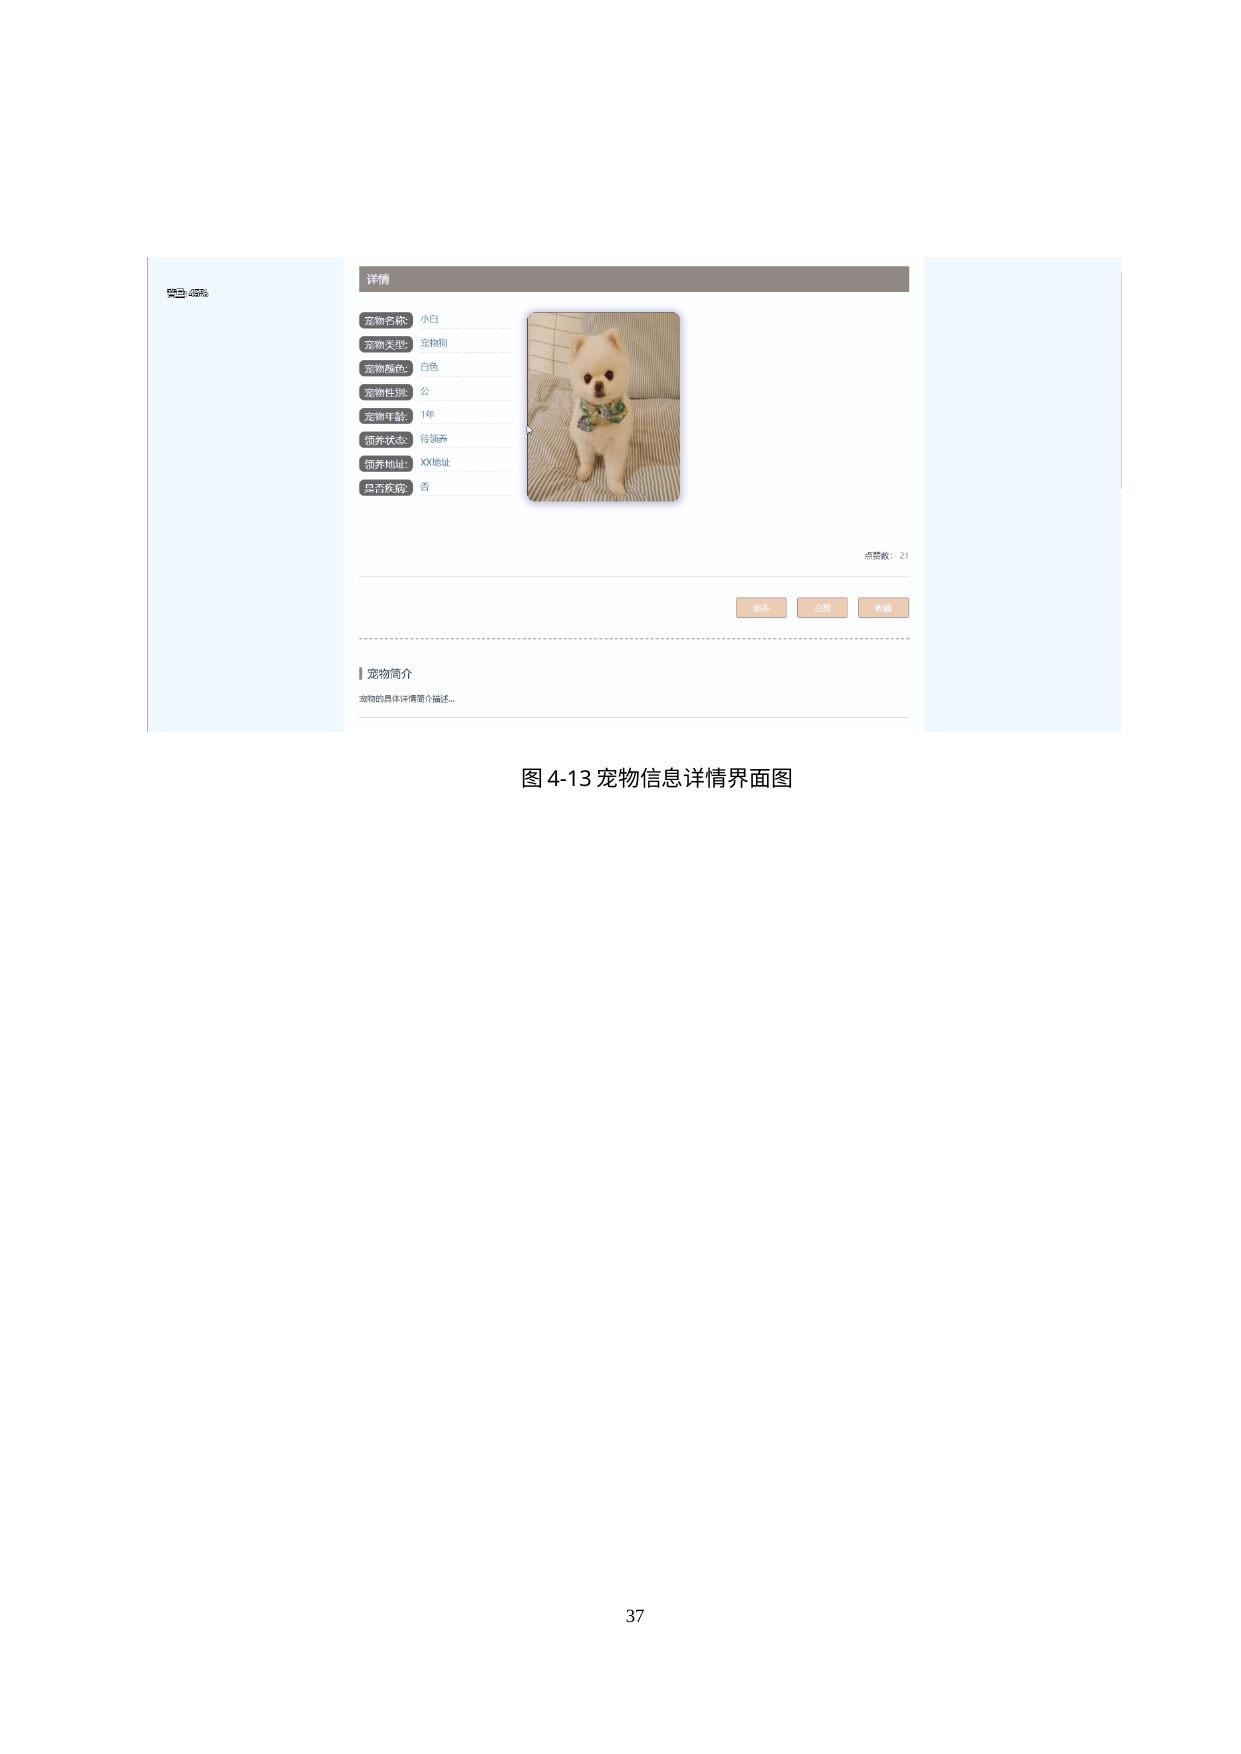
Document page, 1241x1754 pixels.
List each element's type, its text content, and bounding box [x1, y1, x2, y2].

text 图4-13宠物信息详情界面图 [148, 760, 1122, 793]
picture [147, 257, 1122, 732]
